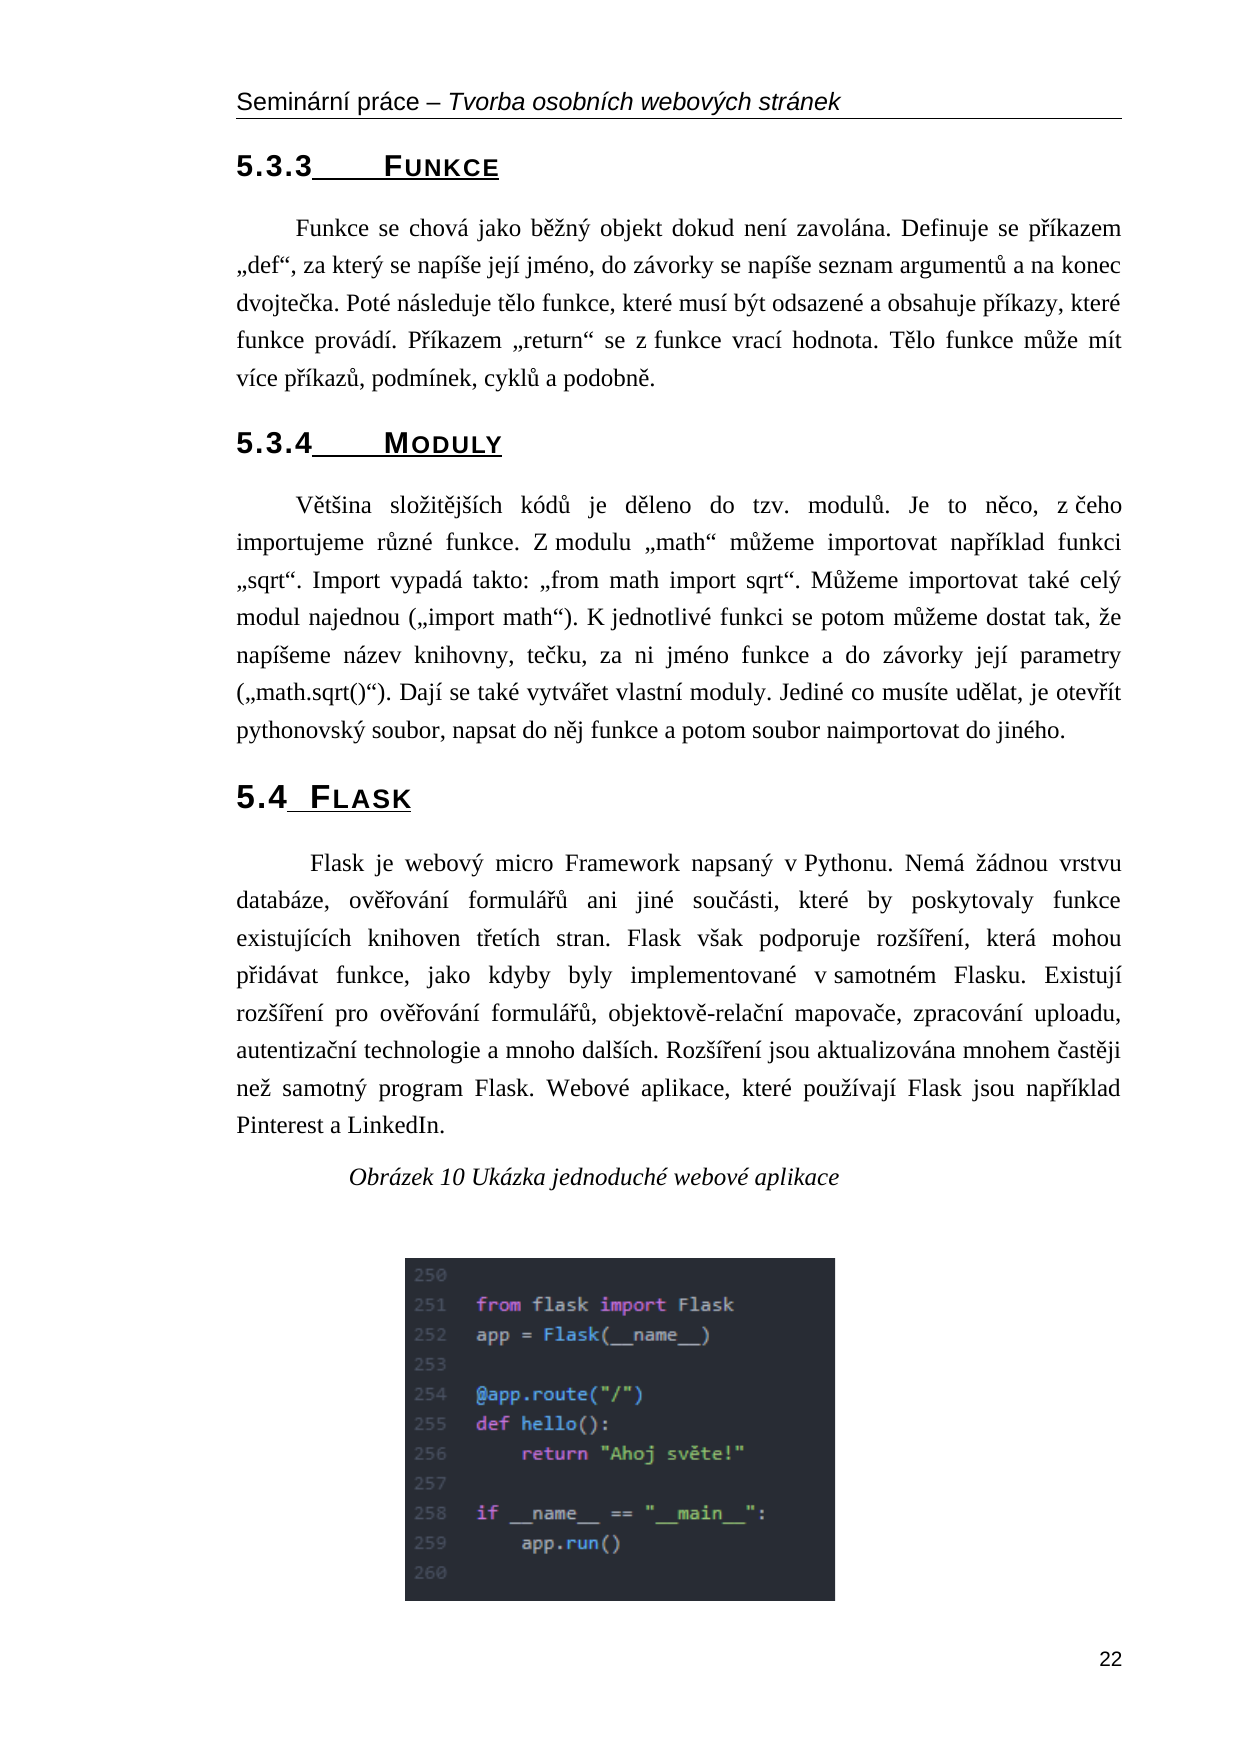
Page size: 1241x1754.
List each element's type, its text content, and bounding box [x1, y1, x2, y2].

text Většina složitějších kódů je děleno do tzv. modulů. Je to něco, z čeho importujeme různé funkce. Z modulu „math“ můžeme importovat například funkci „sqrt“. Import vypadá takto: „from math import sqrt“. Můžeme importovat také celý modul najednou („import math“). K jednotlivé funkci se potom můžeme dostat tak, že napíšeme název knihovny, tečku, za ni jméno funkce a do závorky její parametry („math.sqrt()“). Dají se také vytvářet vlastní moduly. Jediné co musíte udělat, je otevřít pythonovský soubor, napsat do něj funkce a potom soubor naimportovat do jiného. [236, 483, 1122, 746]
subtitle Moduly [236, 425, 1122, 460]
subtitle Flask [236, 777, 1122, 816]
text Funkce se chová jako běžný objekt dokud není zavolána. Definuje se příkazem „def“, za který se napíše její jméno, do závorky se napíše seznam argumentů a na konec dvojtečka. Poté následuje tělo funkce, které musí být odsazené a obsahuje příkazy, které funkce provádí. Příkazem „return“ se z funkce vrací hodnota. Tělo funkce může mít více příkazů, podmínek, cyklů a podobně. [236, 206, 1122, 394]
text Flask je webový micro Framework napsaný v Pythonu. Nemá žádnou vrstvu databáze, ověřování formulářů ani jiné součásti, které by poskytovaly funkce existujících knihoven třetích stran. Flask však podporuje rozšíření, která mohou přidávat funkce, jako kdyby byly implementované v samotném Flasku. Existují rozšíření pro ověřování formulářů, objektově-relační mapovače, zpracování uploadu, autentizační technologie a mnoho dalších. Rozšíření jsou aktualizována mnohem častěji než samotný program Flask. Webové aplikace, které používají Flask jsou například Pinterest a LinkedIn. [236, 841, 1122, 1141]
subtitle Funkce [236, 148, 1122, 182]
picture [405, 1258, 836, 1601]
